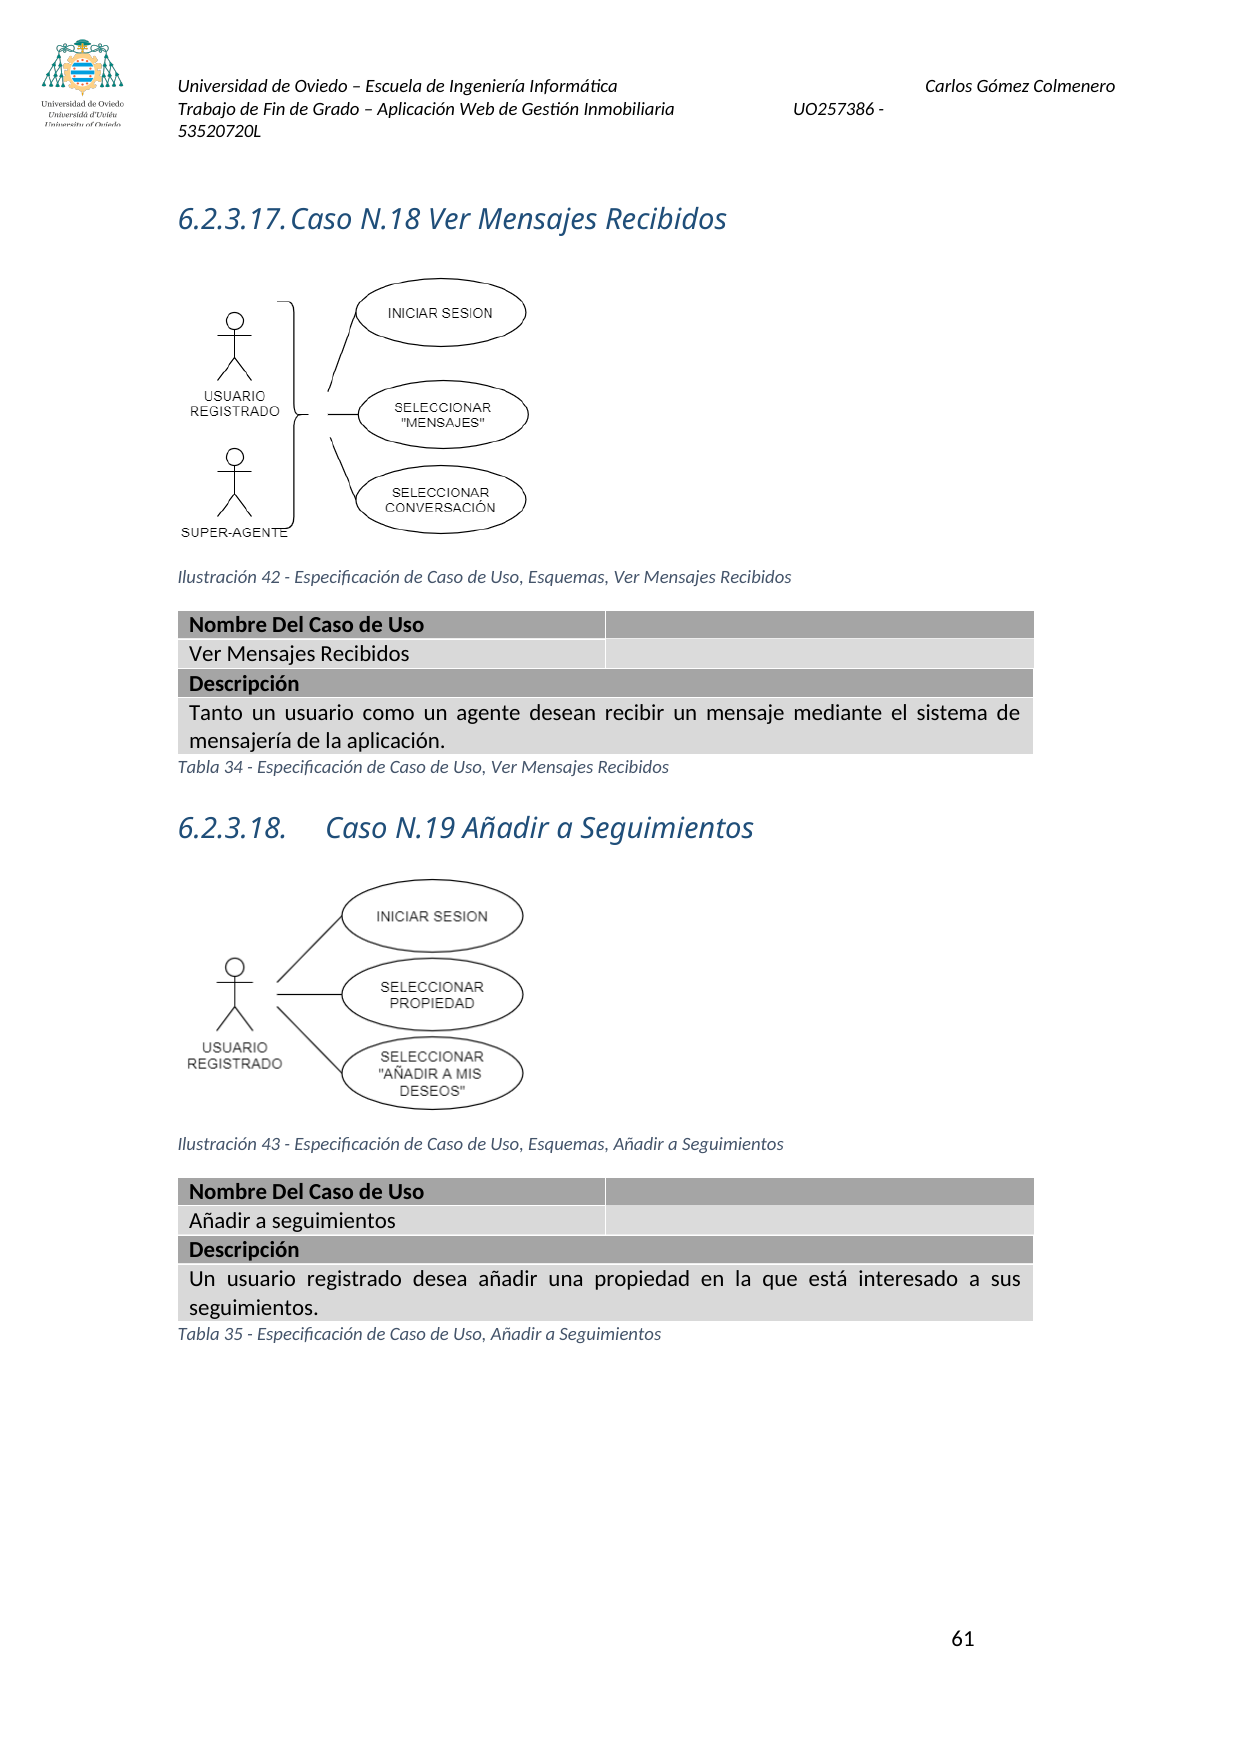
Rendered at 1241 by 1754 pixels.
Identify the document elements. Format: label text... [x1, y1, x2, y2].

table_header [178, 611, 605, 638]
text Ilustración 42 - Especificación de Caso de Uso, Esquemas, Ver Mensajes Recibidos [177, 566, 974, 589]
subtitle Caso N.19 Añadir a Seguimientos [177, 807, 974, 847]
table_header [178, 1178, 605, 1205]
picture [177, 874, 540, 1114]
text Ilustración 43 - Especificación de Caso de Uso, Esquemas, Añadir a Seguimientos [177, 1133, 974, 1156]
picture [177, 266, 540, 547]
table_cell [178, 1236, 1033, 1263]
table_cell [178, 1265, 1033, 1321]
picture [36, 38, 124, 126]
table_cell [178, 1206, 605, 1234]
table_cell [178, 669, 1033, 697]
subtitle Caso N.18 Ver Mensajes Recibidos [177, 199, 974, 238]
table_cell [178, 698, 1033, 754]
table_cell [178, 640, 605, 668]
